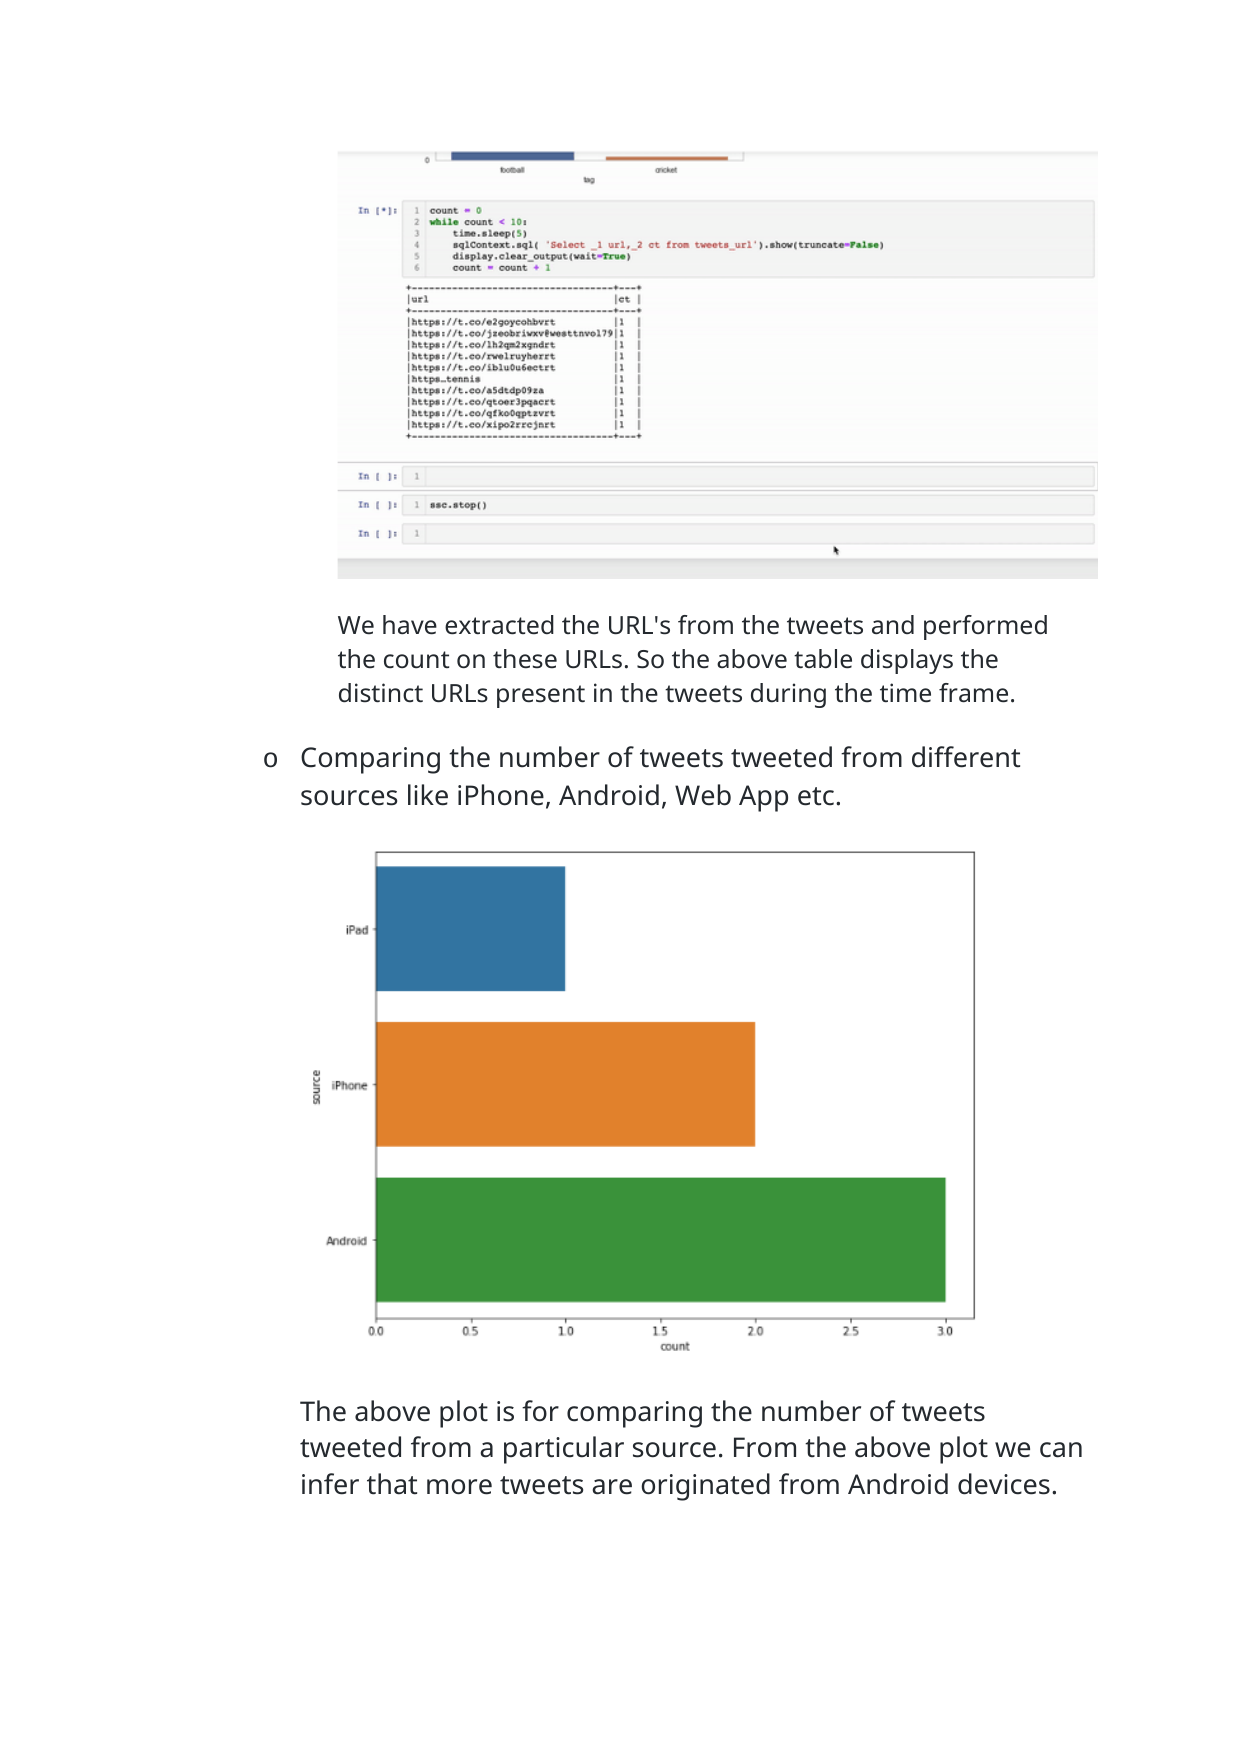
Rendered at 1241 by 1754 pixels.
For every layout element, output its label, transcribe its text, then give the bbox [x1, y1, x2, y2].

text We have extracted the URL's from the tweets and performed the count on these URLs. So the above table displays the distinct URLs present in the tweets during the time frame. [337, 608, 1090, 710]
list Comparing the number of tweets tweeted from different sources like iPhone, Android, Web App etc. [262, 739, 1090, 813]
picture [337, 150, 1098, 579]
picture [300, 842, 1026, 1363]
text The above plot is for comparing the number of tweets tweeted from a particular source. From the above plot we can infer that more tweets are originated from Android devices. [300, 1392, 1090, 1503]
